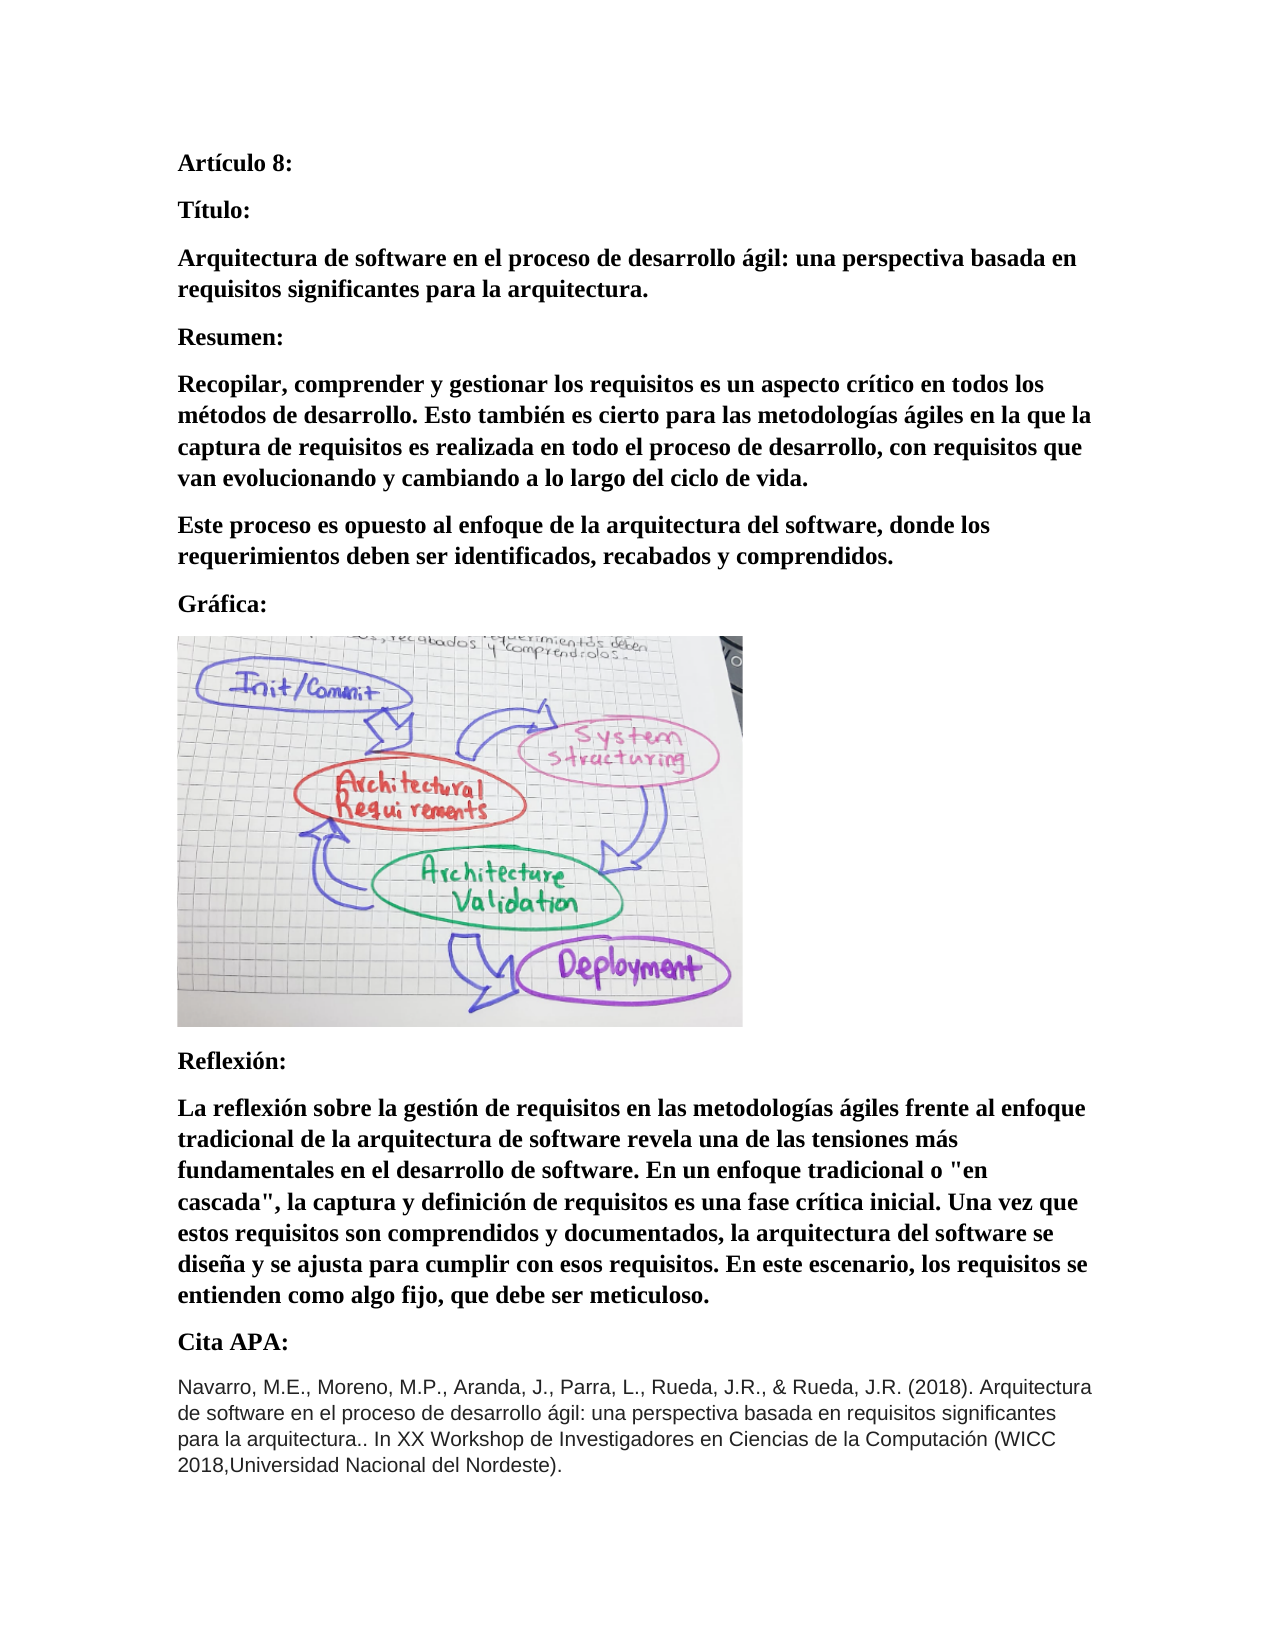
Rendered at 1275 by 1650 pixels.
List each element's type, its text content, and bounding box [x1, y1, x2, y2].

text Artículo 8: [177, 148, 1098, 176]
text Gráfica: [177, 589, 1098, 618]
picture [177, 636, 743, 1027]
text Navarro, M.E., Moreno, M.P., Aranda, J., Parra, L., Rueda, J.R., & Rueda, J.R. (2018). Arquitectura de software en el proceso de desarrollo ágil: una perspectiva basada en requisitos significantes para la arquitectura.. In XX Workshop de Investigadores en Ciencias de la Computación (WICC 2018,Universidad Nacional del Nordeste). [177, 1375, 1098, 1477]
text Reflexión: [177, 1046, 1098, 1074]
text Arquitectura de software en el proceso de desarrollo ágil: una perspectiva basada en requisitos significantes para la arquitectura. [177, 243, 1098, 303]
text La reflexión sobre la gestión de requisitos en las metodologías ágiles frente al enfoque tradicional de la arquitectura de software revela una de las tensiones más fundamentales en el desarrollo de software. En un enfoque tradicional o "en cascada", la captura y definición de requisitos es una fase crítica inicial. Una vez que estos requisitos son comprendidos y documentados, la arquitectura del software se diseña y se ajusta para cumplir con esos requisitos. En este escenario, los requisitos se entienden como algo fijo, que debe ser meticuloso. [177, 1093, 1098, 1308]
text Título: [177, 195, 1098, 224]
text Resumen: [177, 322, 1098, 351]
text Este proceso es opuesto al enfoque de la arquitectura del software, donde los requerimientos deben ser identificados, recabados y comprendidos. [177, 510, 1098, 570]
text Recopilar, comprender y gestionar los requisitos es un aspecto crítico en todos los métodos de desarrollo. Esto también es cierto para las metodologías ágiles en la que la captura de requisitos es realizada en todo el proceso de desarrollo, con requisitos que van evolucionando y cambiando a lo largo del ciclo de vida. [177, 369, 1098, 491]
text Cita APA: [177, 1327, 1098, 1356]
